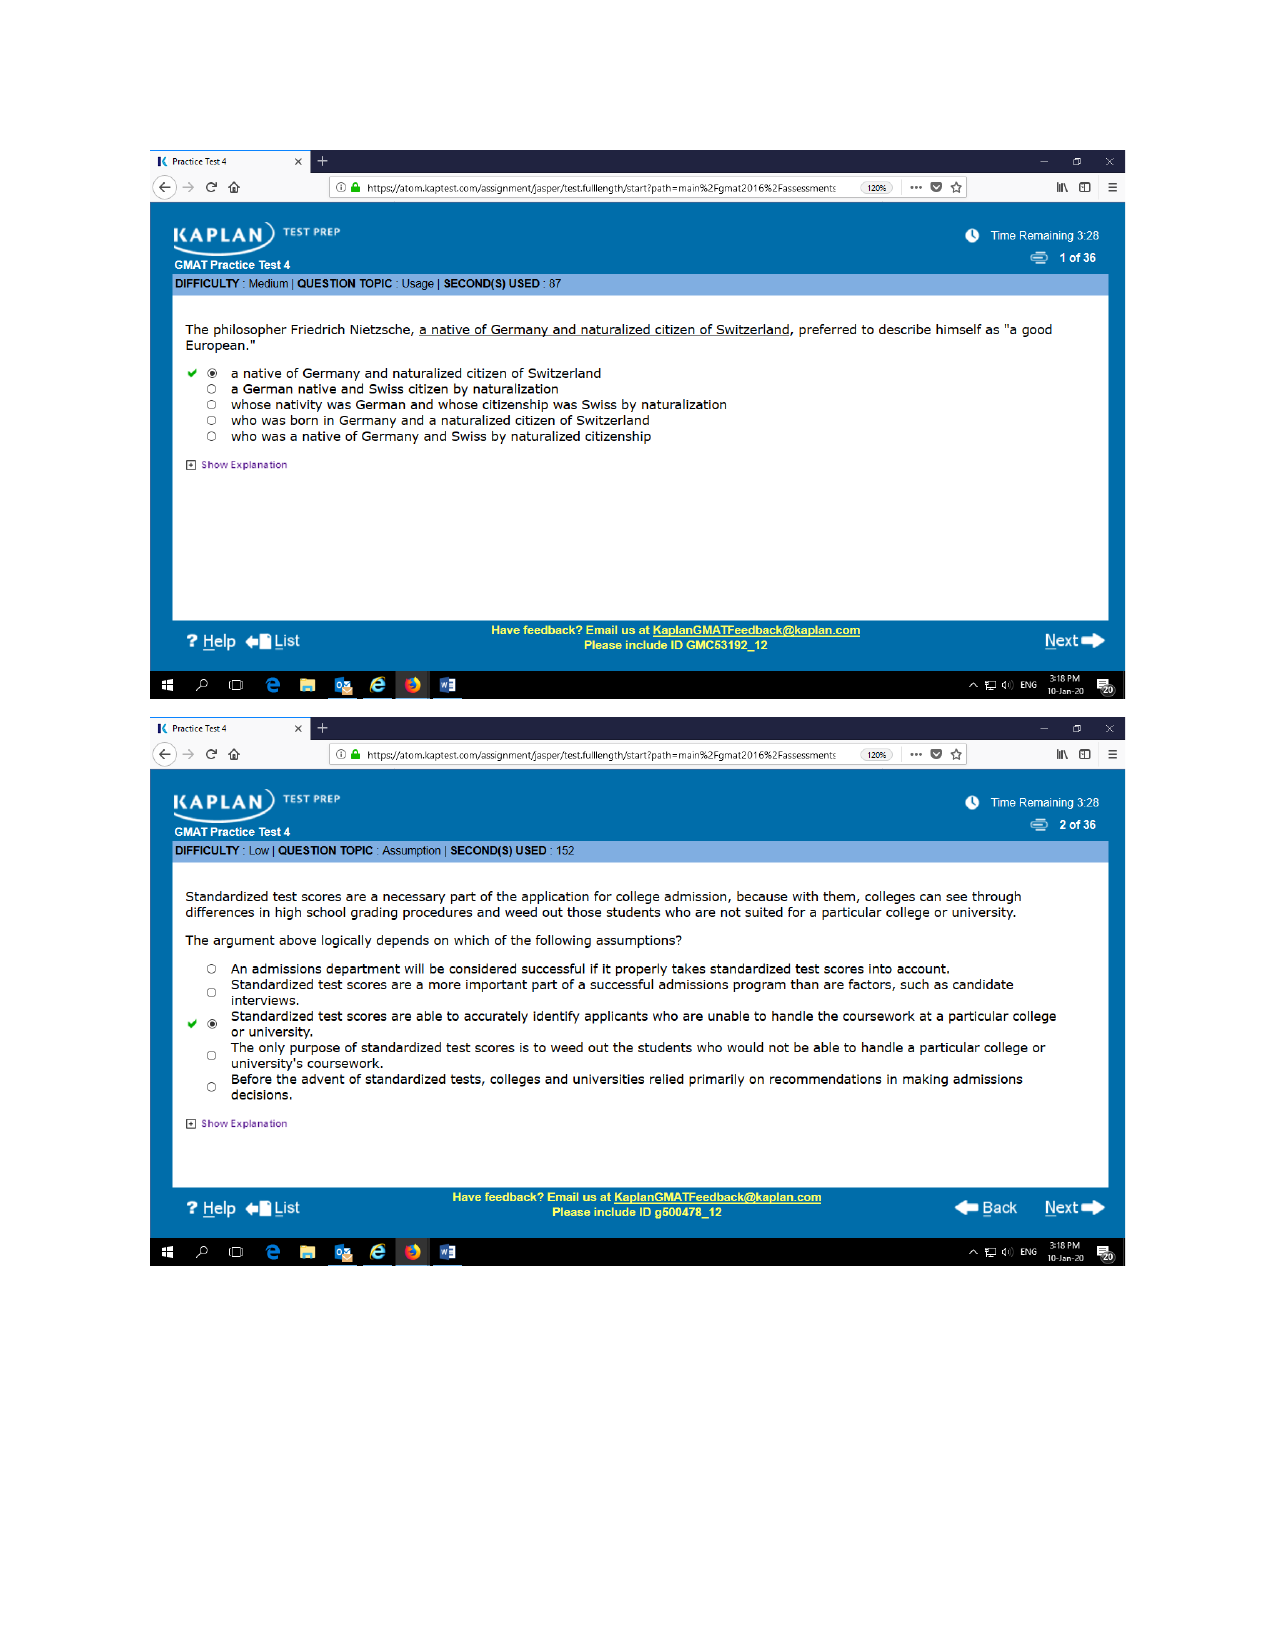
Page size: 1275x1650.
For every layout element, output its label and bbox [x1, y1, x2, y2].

picture [150, 150, 1125, 699]
picture [150, 717, 1125, 1266]
